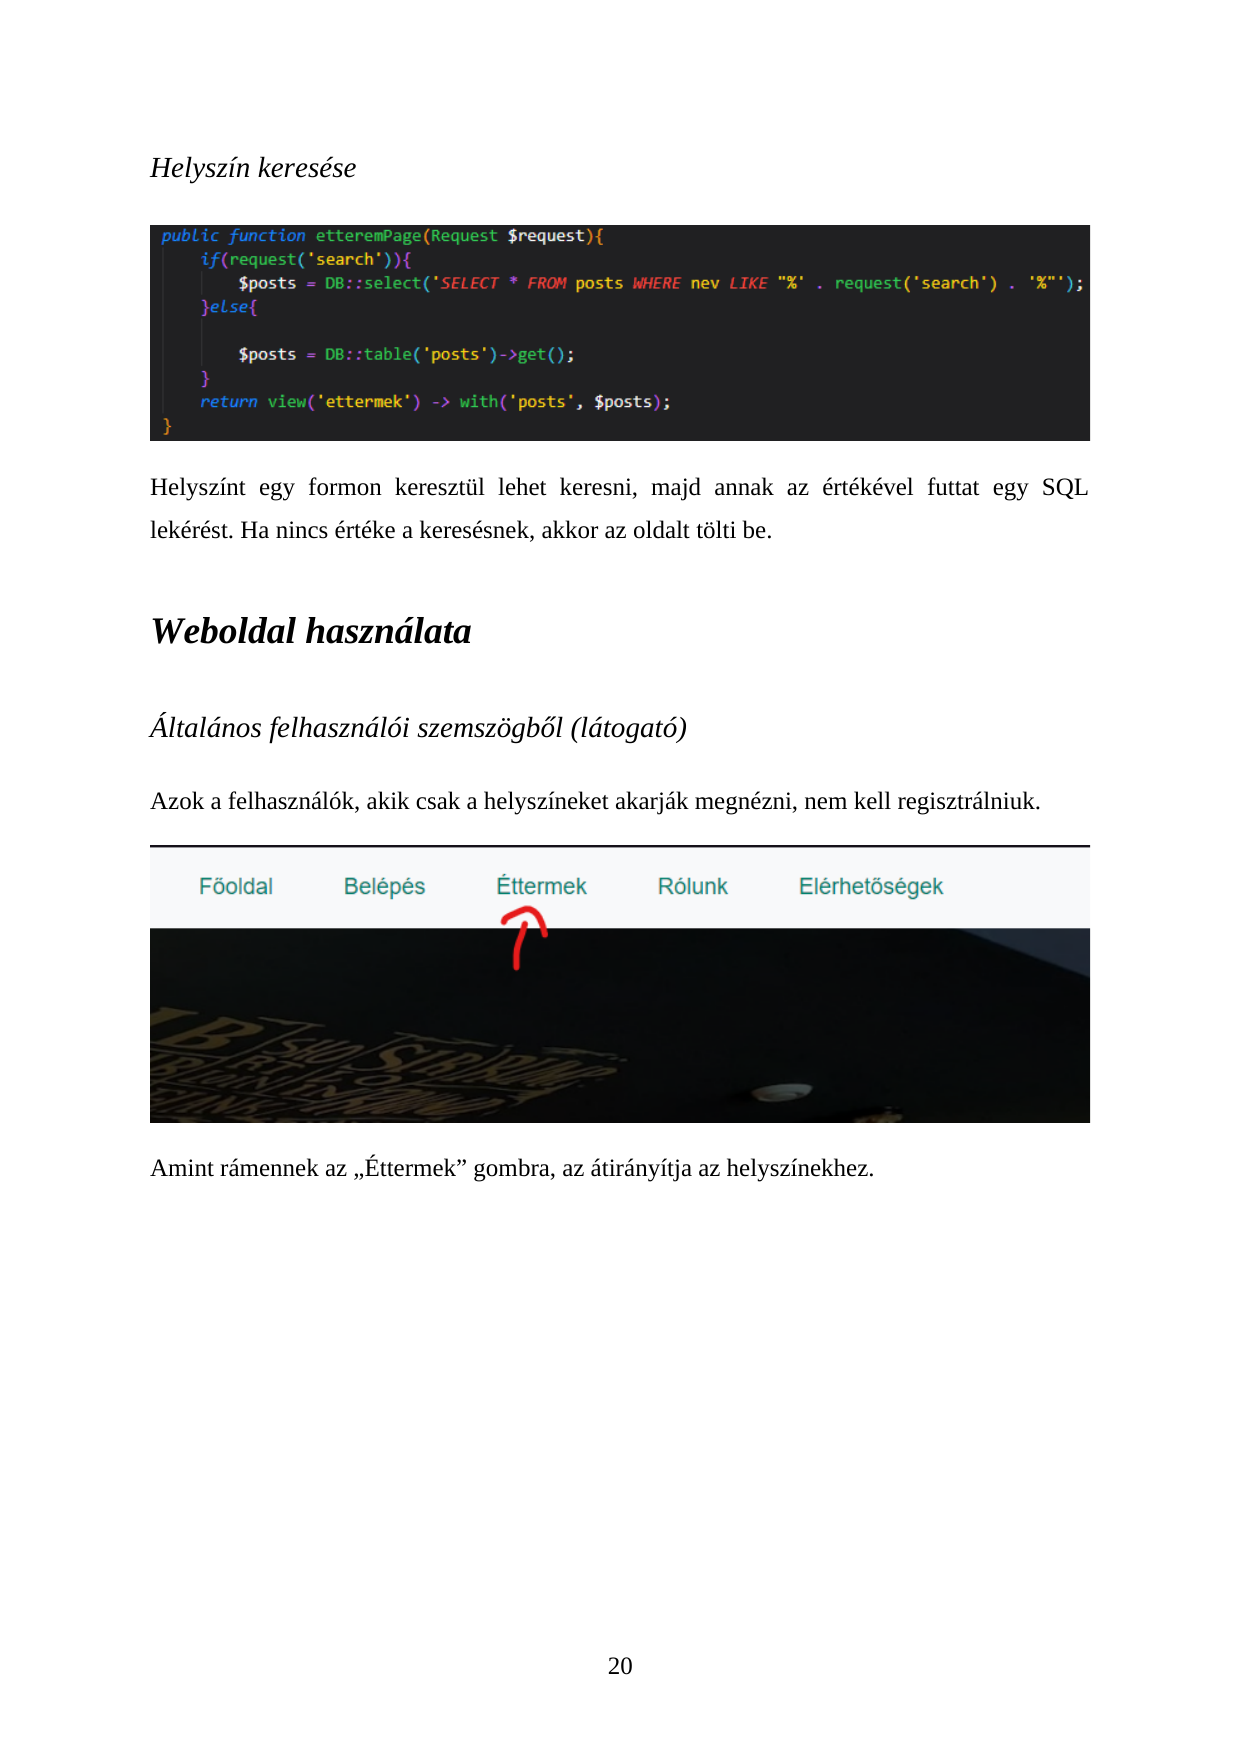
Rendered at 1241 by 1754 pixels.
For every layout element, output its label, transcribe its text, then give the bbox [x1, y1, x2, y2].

text Helyszínt egy formon keresztül lehet keresni, majd annak az értékével futtat egy SQL lekérést. Ha nincs értéke a keresésnek, akkor az oldalt tölti be. [150, 472, 1090, 544]
picture [150, 225, 1091, 441]
subtitle Általános felhasználói szemszögből (látogató) [150, 711, 1090, 744]
subtitle Helyszín keresése [150, 150, 1090, 183]
subtitle Weboldal használata [150, 608, 1090, 651]
picture [150, 845, 1091, 1123]
text Amint rámennek az „Éttermek” gombra, az átirányítja az helyszínekhez. [150, 1153, 1090, 1182]
text Azok a felhasználók, akik csak a helyszíneket akarják megnézni, nem kell regisztrálniuk. [150, 786, 1090, 814]
